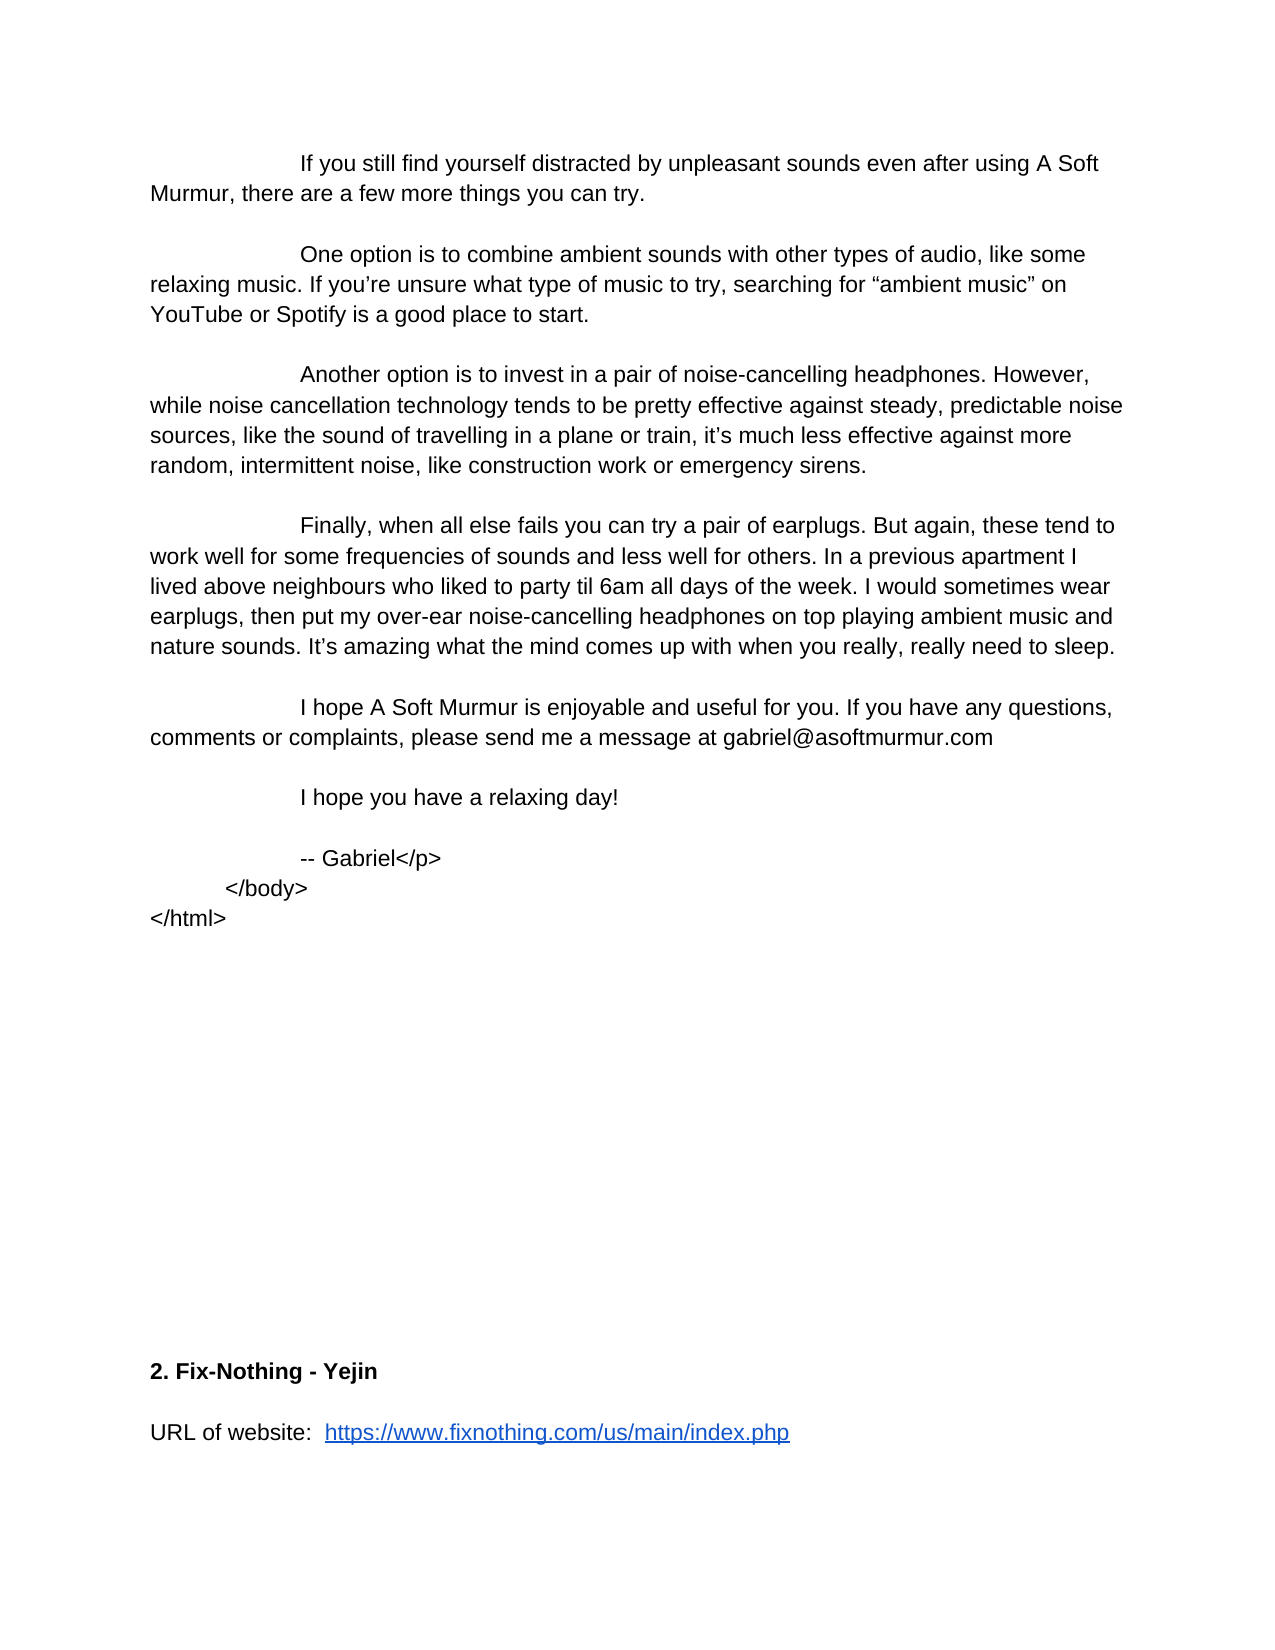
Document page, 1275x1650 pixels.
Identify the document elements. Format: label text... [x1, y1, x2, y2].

text </body> [150, 875, 1125, 901]
text </html> [150, 905, 1125, 932]
text 2. Fix-Nothing - Yejin [150, 1358, 1125, 1385]
text I hope you have a relaxing day! [150, 784, 1125, 811]
text Finally, when all else fails you can try a pair of earplugs. But again, these tend to work well for some frequencies of sounds and less well for others. In a previous apartment I lived above neighbours who liked to party til 6am all days of the week. I would sometimes wear earplugs, then put my over-ear noise-cancelling headphones on top playing ambient music and nature sounds. It’s amazing what the mind comes up with when you really, really need to sleep. [150, 512, 1125, 660]
text -- Gabriel</p> [150, 845, 1125, 871]
text Another option is to invest in a pair of noise-cancelling headphones. However, while noise cancellation technology tends to be pretty effective against steady, predictable noise sources, like the sound of travelling in a plane or train, it’s much less effective against more random, intermittent noise, like construction work or emergency sirens. [150, 361, 1125, 478]
text If you still find yourself distracted by unpleasant sounds even after using A Soft Murmur, there are a few more things you can try. [150, 150, 1125, 207]
text I hope A Soft Murmur is enjoyable and useful for you. If you have any questions, comments or complaints, please send me a message at gabriel@asoftmurmur.com [150, 694, 1125, 750]
text URL of website: https://www.fixnothing.com/us/main/index.php [150, 1419, 1125, 1445]
text One option is to combine ambient sounds with other types of audio, like some relaxing music. If you’re unsure what type of music to try, searching for “ambient music” on YouTube or Spotify is a good place to start. [150, 241, 1125, 327]
